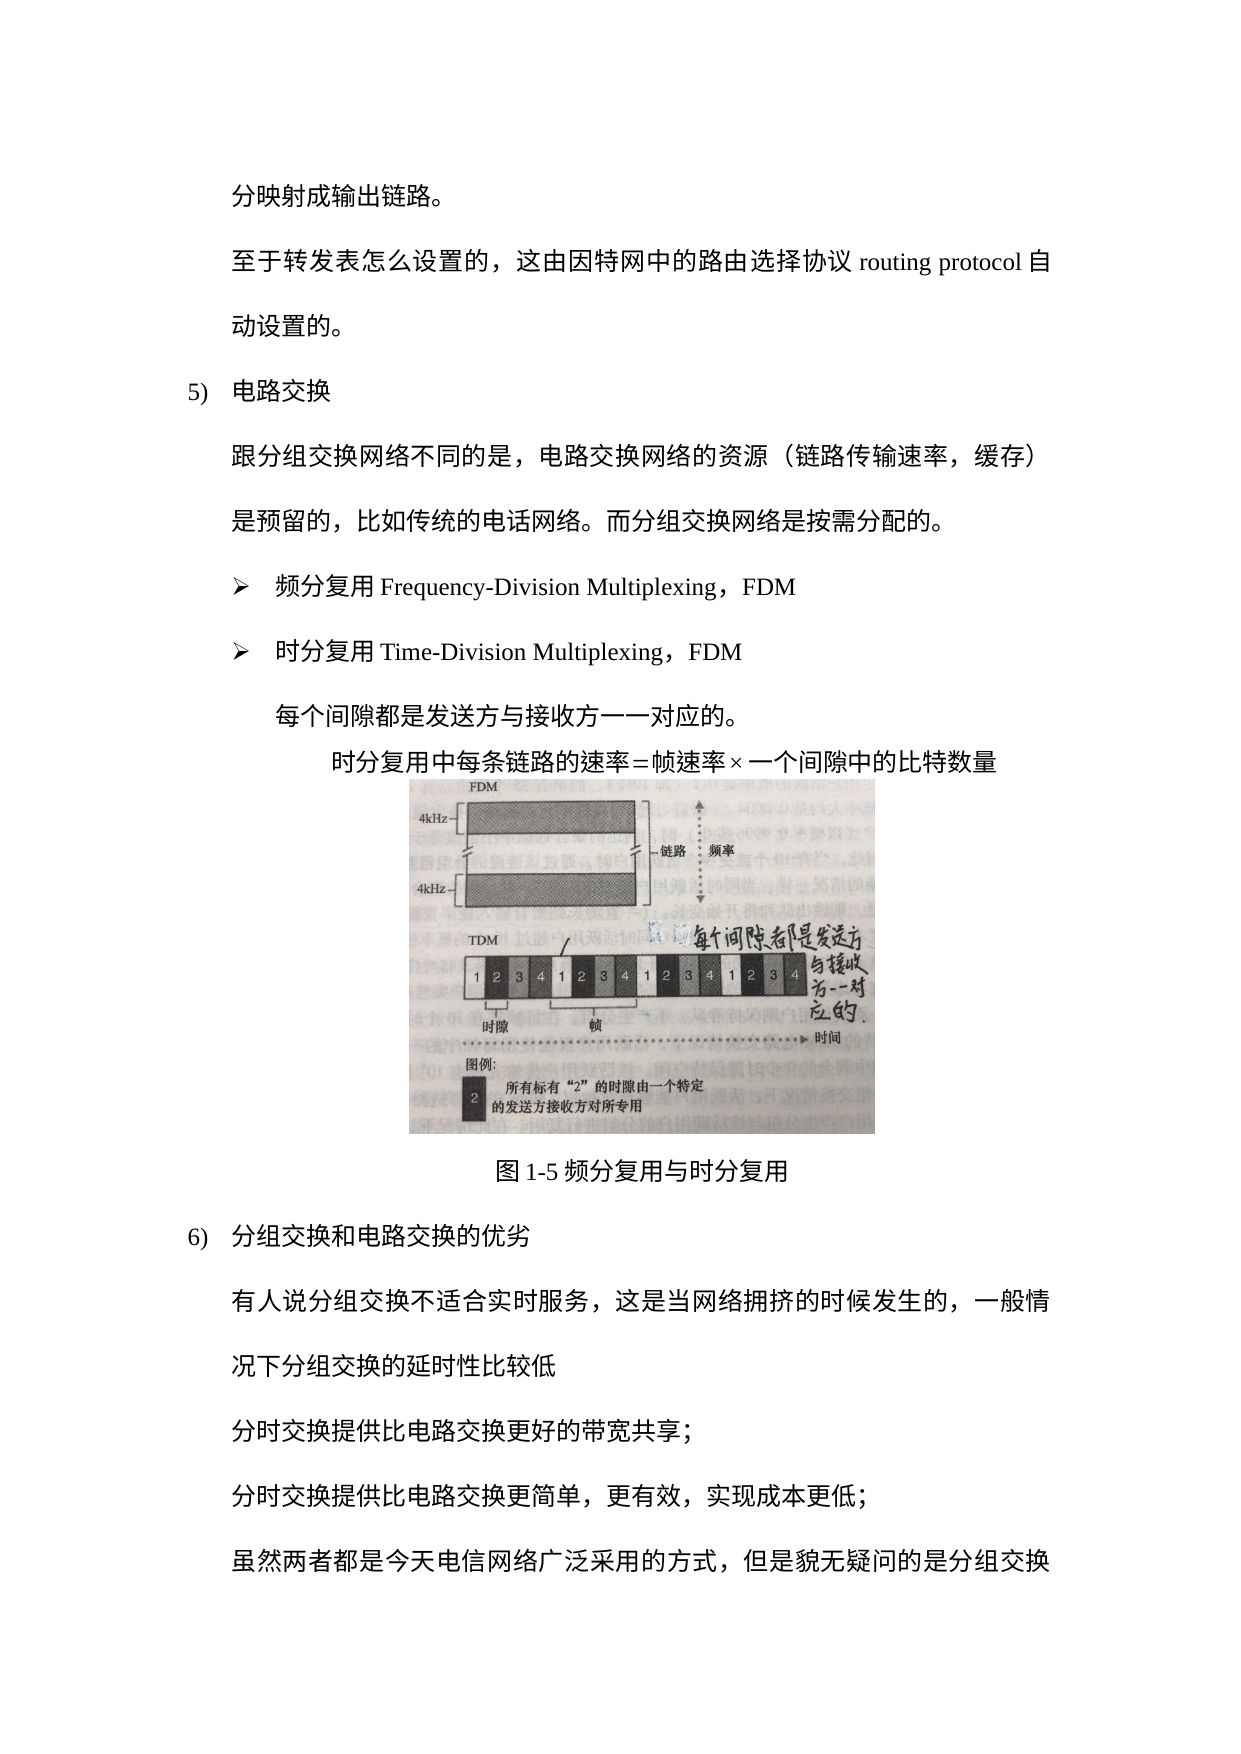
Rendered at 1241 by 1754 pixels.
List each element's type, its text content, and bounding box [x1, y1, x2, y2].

list 至于转发表怎么设置的，这由因特网中的路由选择协议routing protocol自动设置的。 [231, 227, 1053, 357]
list 每个间隙都是发送方与接收方一一对应的。 [275, 682, 1053, 747]
list 有人说分组交换不适合实时服务，这是当网络拥挤的时候发生的，一般情况下分组交换的延时性比较低 [231, 1267, 1053, 1397]
list 分组交换和电路交换的优劣 [187, 1202, 1053, 1267]
list 跟分组交换网络不同的是，电路交换网络的资源（链路传输速率，缓存）是预留的，比如传统的电话网络。而分组交换网络是按需分配的。 [231, 422, 1053, 552]
list 分时交换提供比电路交换更简单，更有效，实现成本更低； [231, 1462, 1053, 1527]
list 频分复用Frequency-Division Multiplexing，FDM [231, 552, 1053, 617]
list 时分复用Time-Division Multiplexing，FDM [231, 617, 1053, 682]
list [231, 1527, 1053, 1592]
list 分时交换提供比电路交换更好的带宽共享； [231, 1397, 1053, 1462]
picture [409, 779, 875, 1134]
list 图1-5 频分复用与时分复用 [231, 1137, 1053, 1202]
list 电路交换 [187, 357, 1053, 422]
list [231, 162, 1053, 227]
